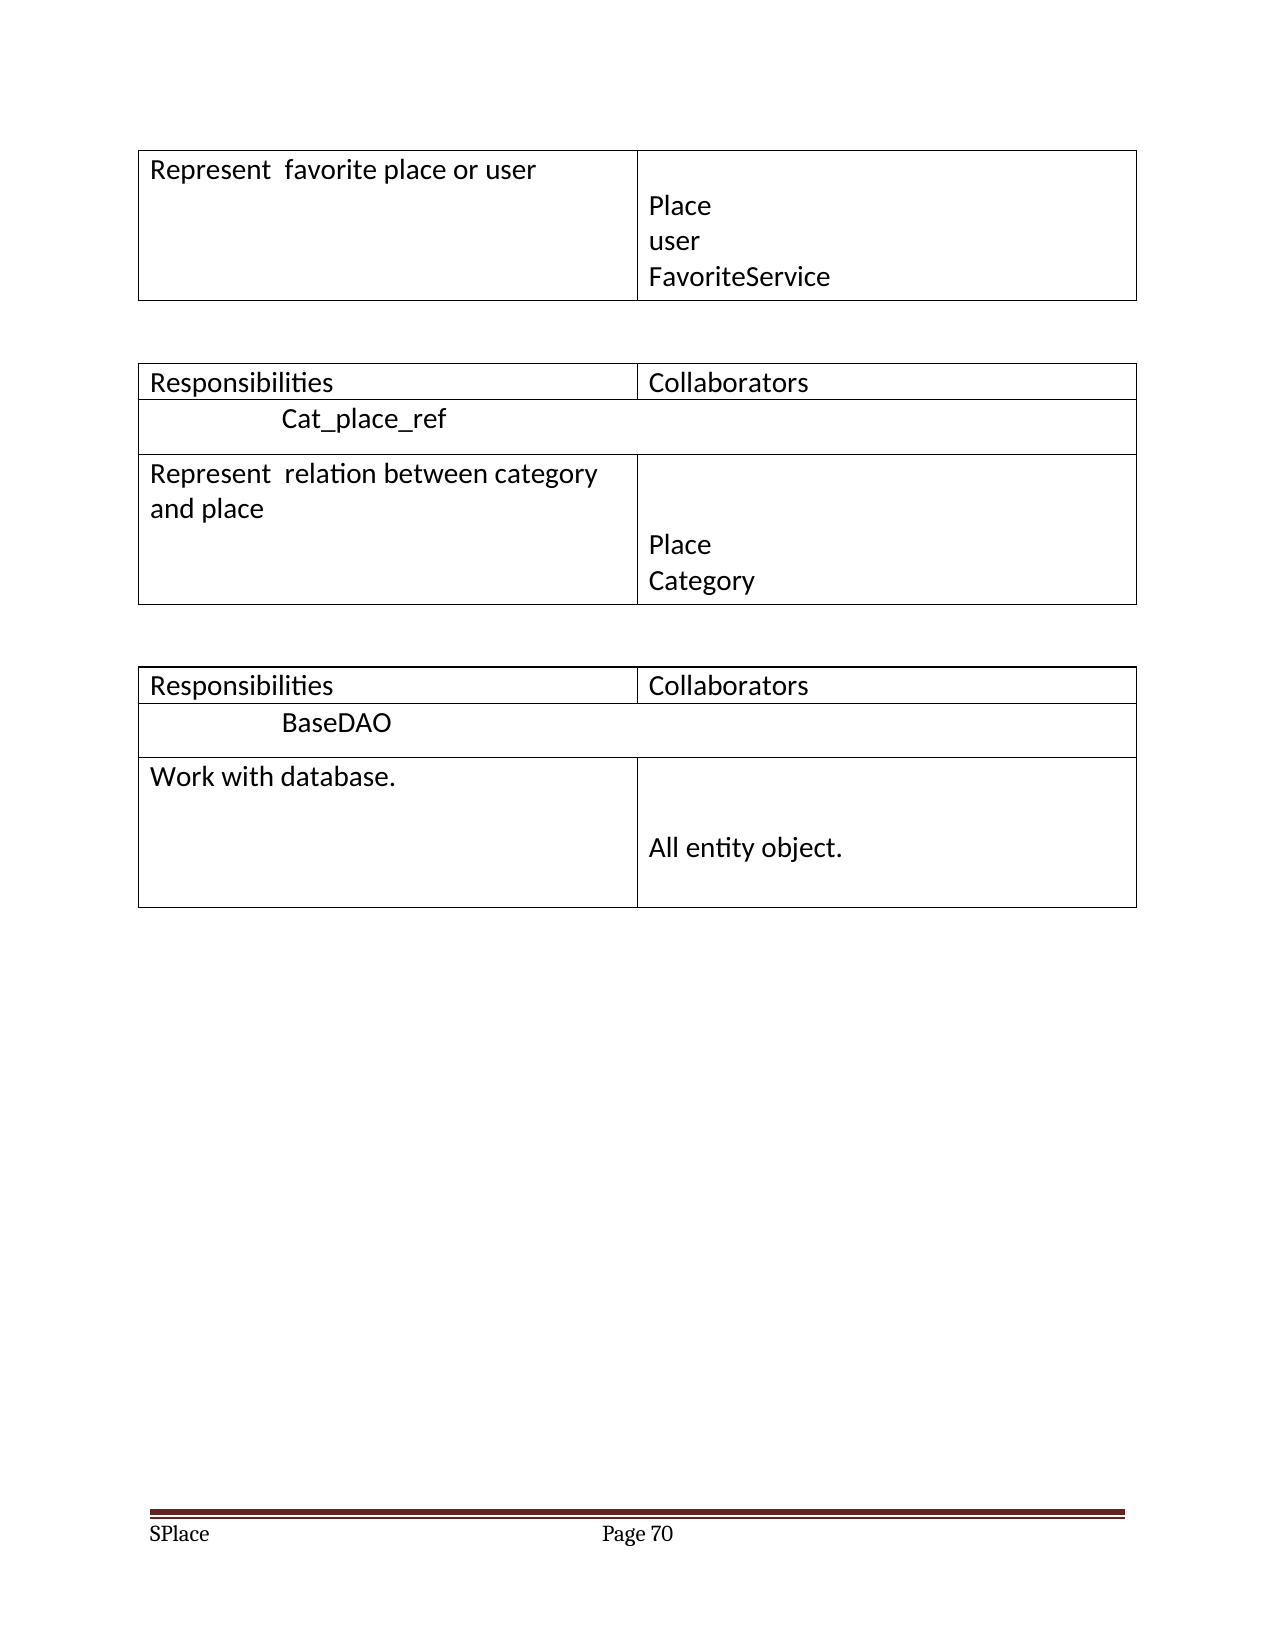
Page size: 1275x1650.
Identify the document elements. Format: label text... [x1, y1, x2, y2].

table_cell Place Category [638, 455, 1136, 603]
table_cell Cat_place_ref [139, 400, 1136, 454]
table_cell Represent relation between category and place [139, 455, 637, 603]
table_header Collaborators [638, 668, 1136, 703]
table_cell Place user FavoriteService [638, 151, 1136, 300]
table_cell Represent favorite place or user [139, 151, 637, 300]
table_header Responsibilities [139, 364, 637, 399]
table_cell BaseDAO [139, 704, 1136, 757]
table_header Responsibilities [139, 668, 637, 703]
table_cell Work with database. [139, 758, 637, 907]
table_cell All entity object. [638, 758, 1136, 907]
table_header Collaborators [638, 364, 1136, 399]
